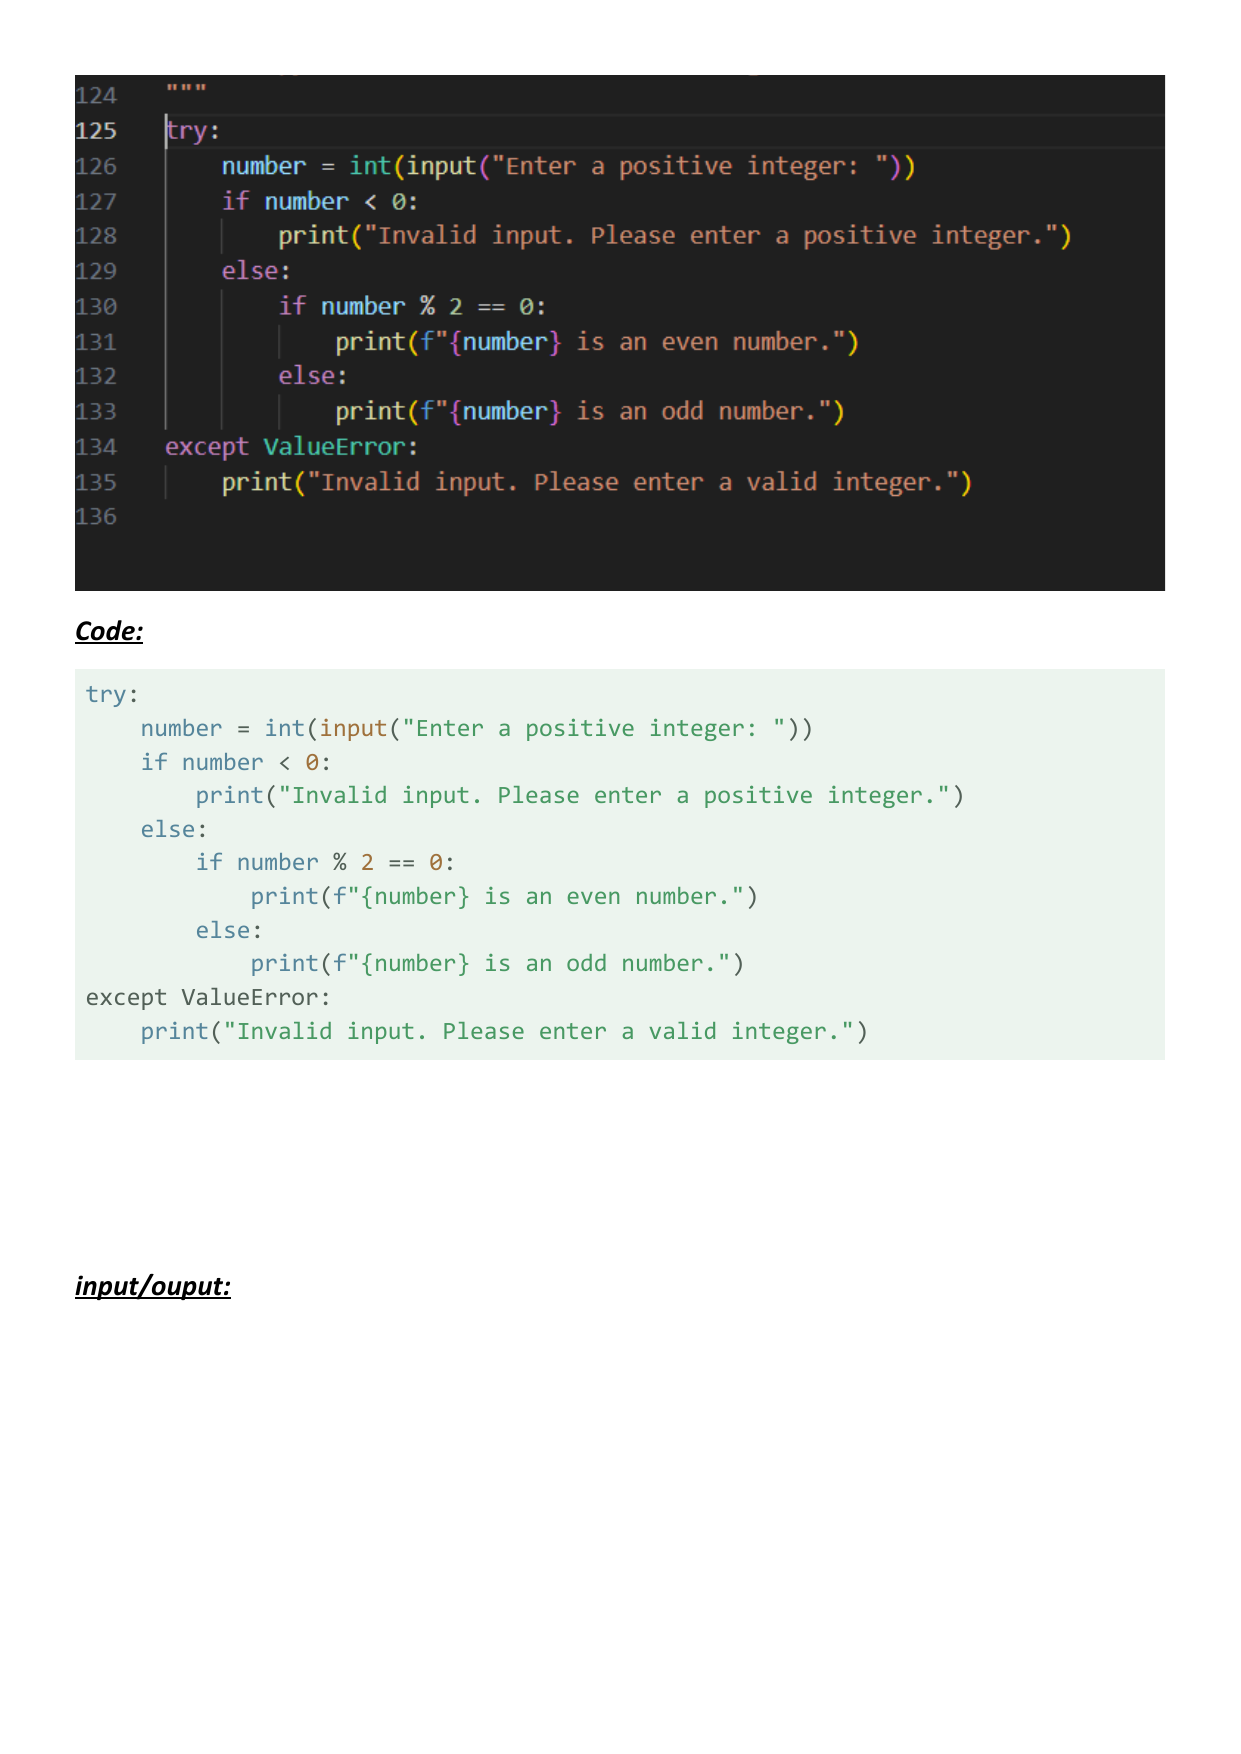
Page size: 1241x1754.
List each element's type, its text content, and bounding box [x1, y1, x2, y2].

text input/ouput: [75, 1267, 1165, 1302]
picture [75, 75, 1166, 591]
text Code: [75, 612, 1165, 647]
table_header try: number = int(input("Enter a positive integer: ")) if number < 0: print("Invalid input. Please enter a positive integer.") else: if number % 2 == 0: print(f"{number} is an even number.") else: print(f"{number} is an odd number.") except ValueError: print("Invalid input. Please enter a valid integer.") [75, 669, 1165, 1060]
